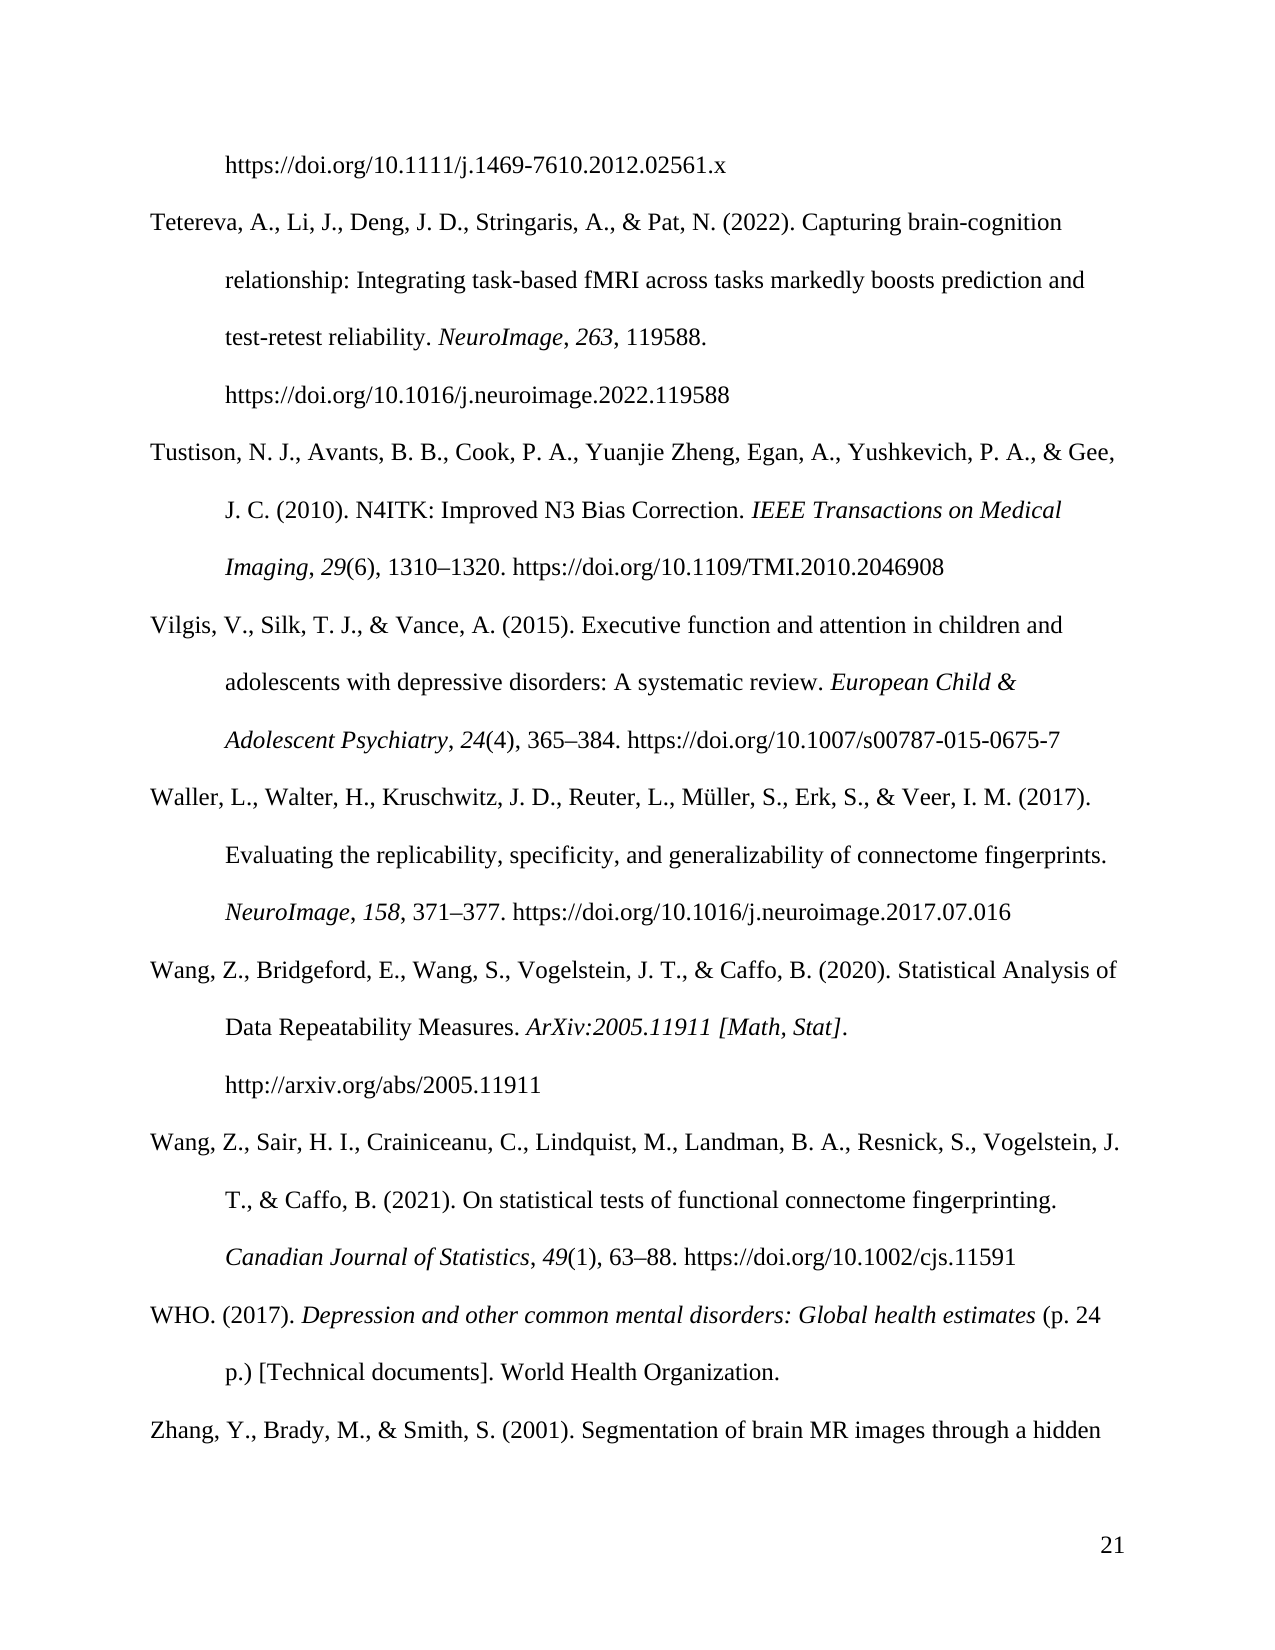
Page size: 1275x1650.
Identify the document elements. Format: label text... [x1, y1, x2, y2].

text Tustison, N. J., Avants, B. B., Cook, P. A., Yuanjie Zheng, Egan, A., Yushkevich, P. A., & Gee, J. C. (2010). N4ITK: Improved N3 Bias Correction. IEEE Transactions on Medical Imaging, 29(6), 1310–1320. https://doi.org/10.1109/TMI.2010.2046908 [150, 437, 1125, 581]
text Waller, L., Walter, H., Kruschwitz, J. D., Reuter, L., Müller, S., Erk, S., & Veer, I. M. (2017). Evaluating the replicability, specificity, and generalizability of connectome fingerprints. NeuroImage, 158, 371–377. https://doi.org/10.1016/j.neuroimage.2017.07.016 [150, 782, 1125, 926]
text WHO. (2017). Depression and other common mental disorders: Global health estimates (p. 24 p.) [Technical documents]. World Health Organization. [150, 1300, 1125, 1386]
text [150, 1415, 1125, 1444]
text Wang, Z., Sair, H. I., Crainiceanu, C., Lindquist, M., Landman, B. A., Resnick, S., Vogelstein, J. T., & Caffo, B. (2021). On statistical tests of functional connectome fingerprinting. Canadian Journal of Statistics, 49(1), 63–88. https://doi.org/10.1002/cjs.11591 [150, 1127, 1125, 1271]
text Wang, Z., Bridgeford, E., Wang, S., Vogelstein, J. T., & Caffo, B. (2020). Statistical Analysis of Data Repeatability Measures. ArXiv:2005.11911 [Math, Stat]. http://arxiv.org/abs/2005.11911 [150, 955, 1125, 1099]
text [150, 150, 1125, 179]
text Vilgis, V., Silk, T. J., & Vance, A. (2015). Executive function and attention in children and adolescents with depressive disorders: A systematic review. European Child & Adolescent Psychiatry, 24(4), 365–384. https://doi.org/10.1007/s00787-015-0675-7 [150, 610, 1125, 754]
text Tetereva, A., Li, J., Deng, J. D., Stringaris, A., & Pat, N. (2022). Capturing brain-cognition relationship: Integrating task-based fMRI across tasks markedly boosts prediction and test-retest reliability. NeuroImage, 263, 119588. https://doi.org/10.1016/j.neuroimage.2022.119588 [150, 207, 1125, 409]
